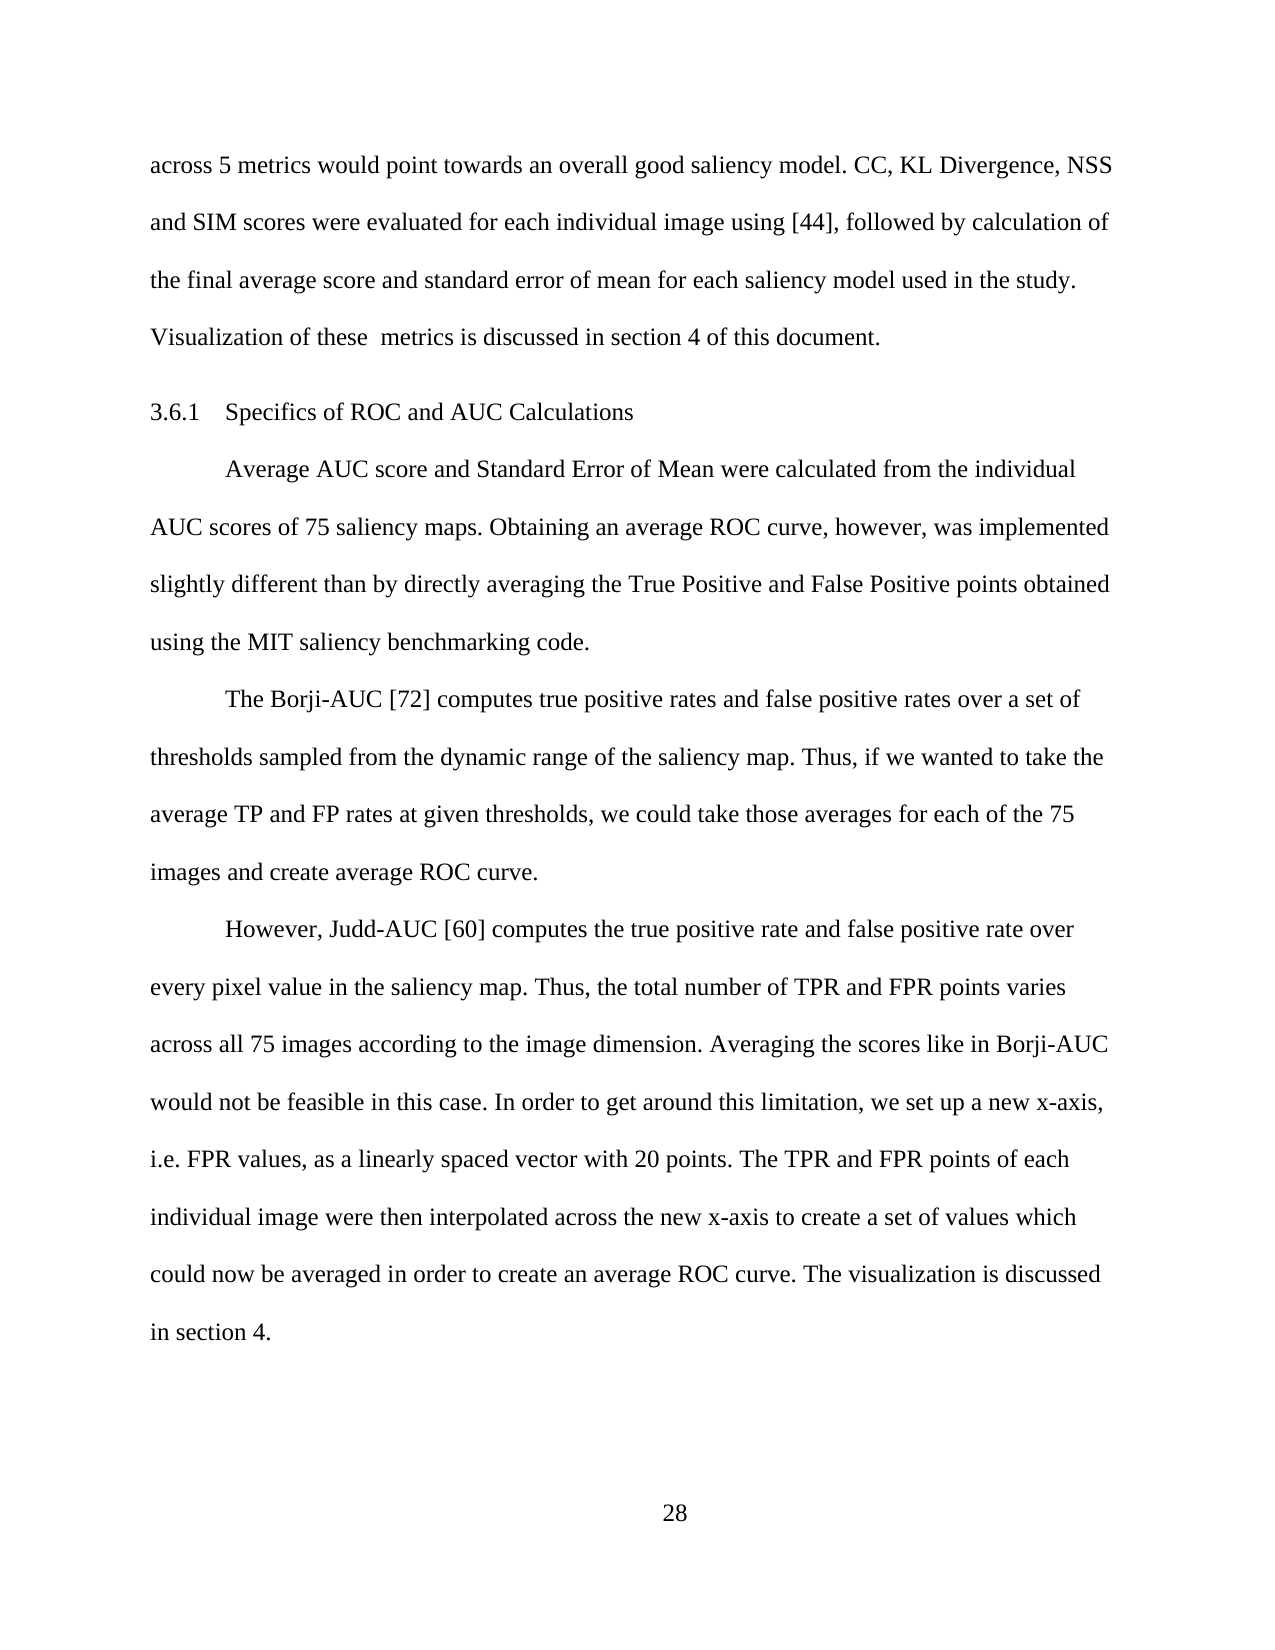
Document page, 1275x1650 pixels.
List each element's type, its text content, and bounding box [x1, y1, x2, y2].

text Average AUC score and Standard Error of Mean were calculated from the individual AUC scores of 75 saliency maps. Obtaining an average ROC curve, however, was implemented slightly different than by directly averaging the True Positive and False Positive points obtained using the MIT saliency benchmarking code. [150, 454, 1125, 655]
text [150, 150, 1125, 351]
subtitle Specifics of ROC and AUC Calculations [150, 397, 1125, 425]
text The Borji-AUC [72] computes true positive rates and false positive rates over a set of thresholds sampled from the dynamic range of the saliency map. Thus, if we wanted to take the average TP and FP rates at given thresholds, we could take those averages for each of the 75 images and create average ROC curve. [150, 684, 1125, 885]
text However, Judd-AUC [60] computes the true positive rate and false positive rate over every pixel value in the saliency map. Thus, the total number of TPR and FPR points varies across all 75 images according to the image dimension. Averaging the scores like in Borji-AUC would not be feasible in this case. In order to get around this limitation, we set up a new x-axis, i.e. FPR values, as a linearly spaced vector with 20 points. The TPR and FPR points of each individual image were then interpolated across the new x-axis to create a set of values which could now be averaged in order to create an average ROC curve. The visualization is discussed in section 4. [150, 914, 1125, 1345]
